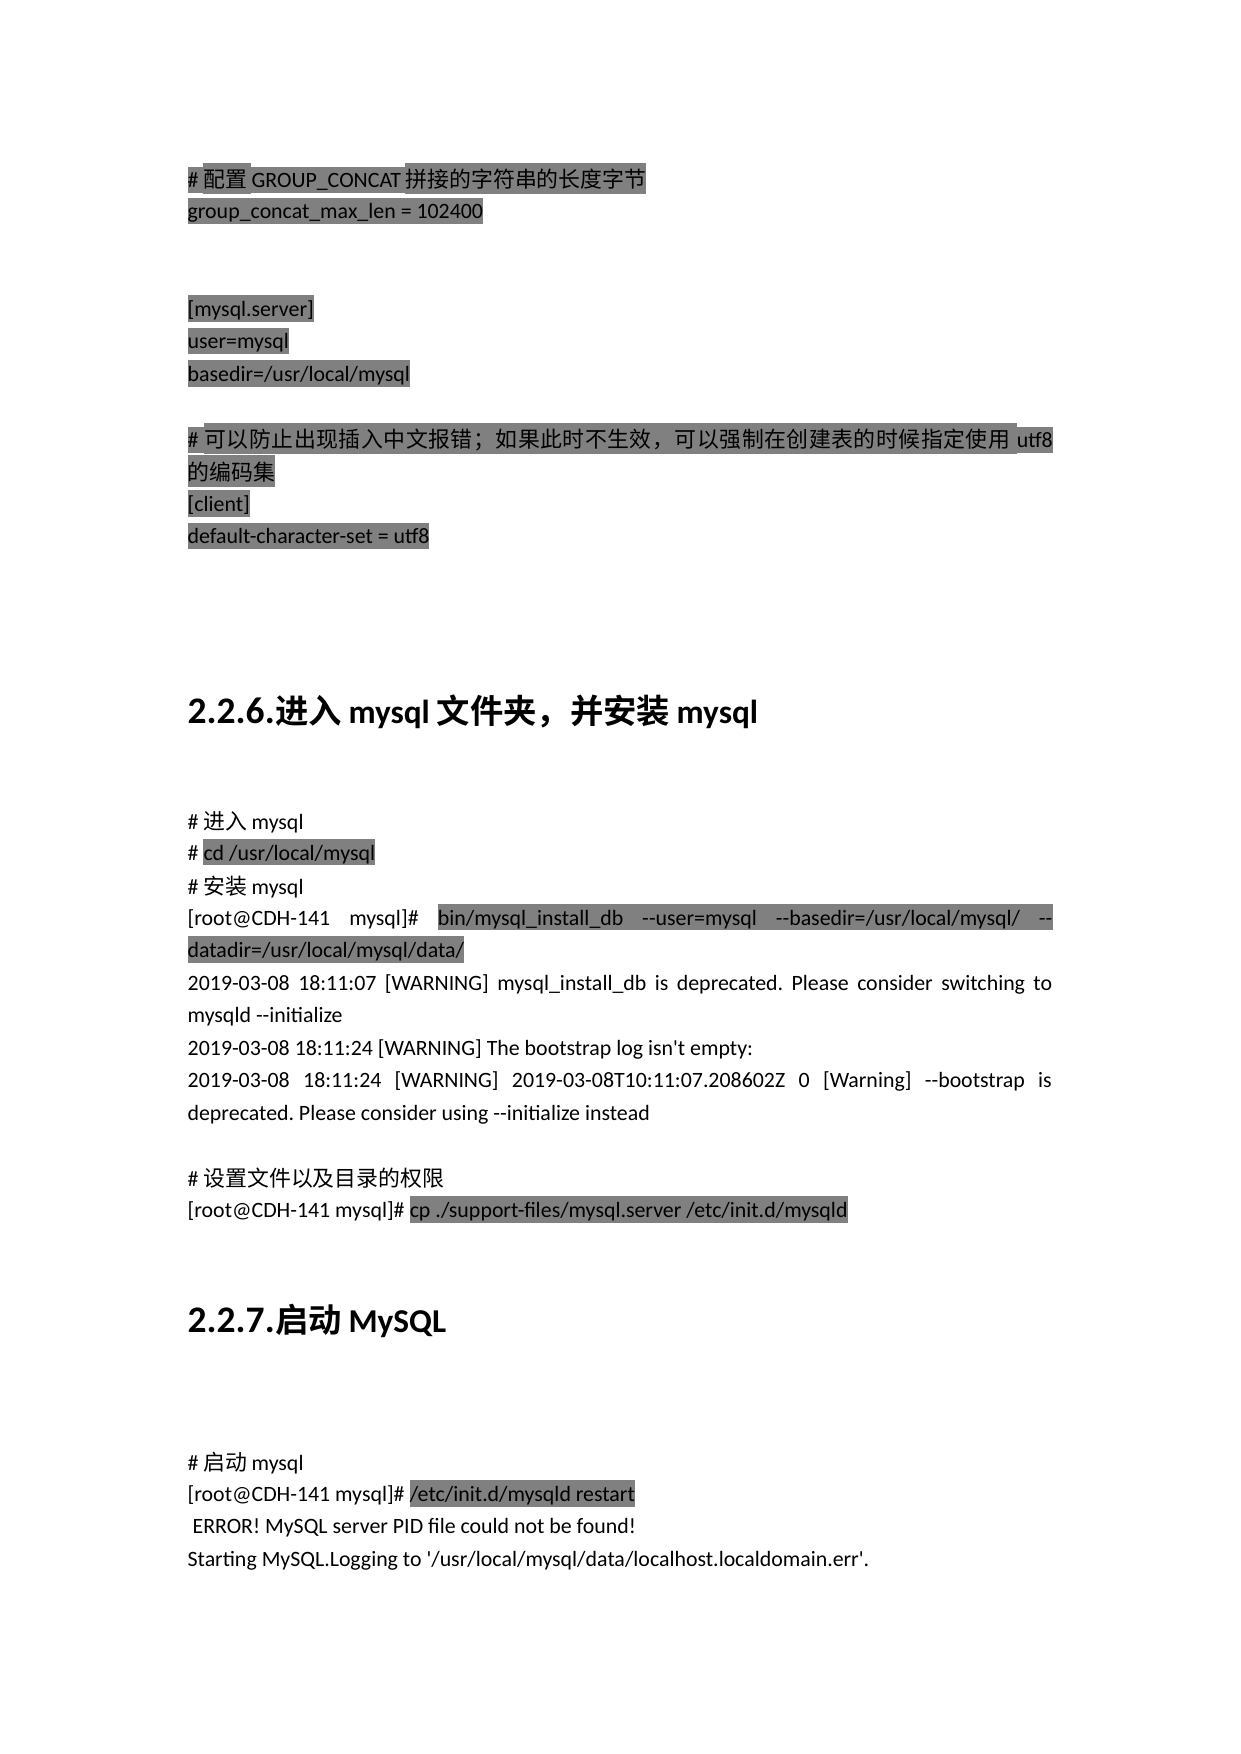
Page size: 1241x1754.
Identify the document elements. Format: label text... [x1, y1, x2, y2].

text # 进入mysql [187, 803, 1053, 836]
text 2019-03-08 18:11:07 [WARNING] mysql_install_db is deprecated. Please consider switching to mysqld --initialize [187, 966, 1053, 1031]
text # 可以防止出现插入中文报错；如果此时不生效，可以强制在创建表的时候指定使用utf8的编码集 [187, 422, 1053, 487]
text # 启动mysql [187, 1445, 1053, 1477]
subtitle 启动MySQL [187, 1285, 1053, 1350]
text basedir=/usr/local/mysql [187, 357, 1053, 389]
text default-character-set = utf8 [187, 519, 1053, 552]
text user=mysql [187, 324, 1053, 357]
text Starting MySQL.Logging to '/usr/local/mysql/data/localhost.localdomain.err'. [187, 1542, 1053, 1575]
text ERROR! MySQL server PID file could not be found! [187, 1510, 1053, 1542]
text [mysql.server] [187, 292, 1053, 324]
text # 配置GROUP_CONCAT拼接的字符串的长度字节 [187, 162, 1053, 194]
text [client] [187, 487, 1053, 519]
text 2019-03-08 18:11:24 [WARNING] 2019-03-08T10:11:07.208602Z 0 [Warning] --bootstrap is deprecated. Please consider using --initialize instead [187, 1063, 1053, 1128]
text [root@CDH-141 mysql]# /etc/init.d/mysqld restart [187, 1477, 1053, 1510]
text group_concat_max_len = 102400 [187, 194, 1053, 227]
text [root@CDH-141 mysql]# cp ./support-files/mysql.server /etc/init.d/mysqld [187, 1193, 1053, 1226]
text [root@CDH-141 mysql]# bin/mysql_install_db --user=mysql --basedir=/usr/local/mysql/ --datadir=/usr/local/mysql/data/ [187, 901, 1053, 966]
text 2019-03-08 18:11:24 [WARNING] The bootstrap log isn't empty: [187, 1031, 1053, 1063]
text # cd /usr/local/mysql [187, 836, 1053, 868]
text # 设置文件以及目录的权限 [187, 1161, 1053, 1193]
text # 安装mysql [187, 868, 1053, 901]
subtitle 进入mysql文件夹，并安装mysql [187, 677, 1053, 742]
